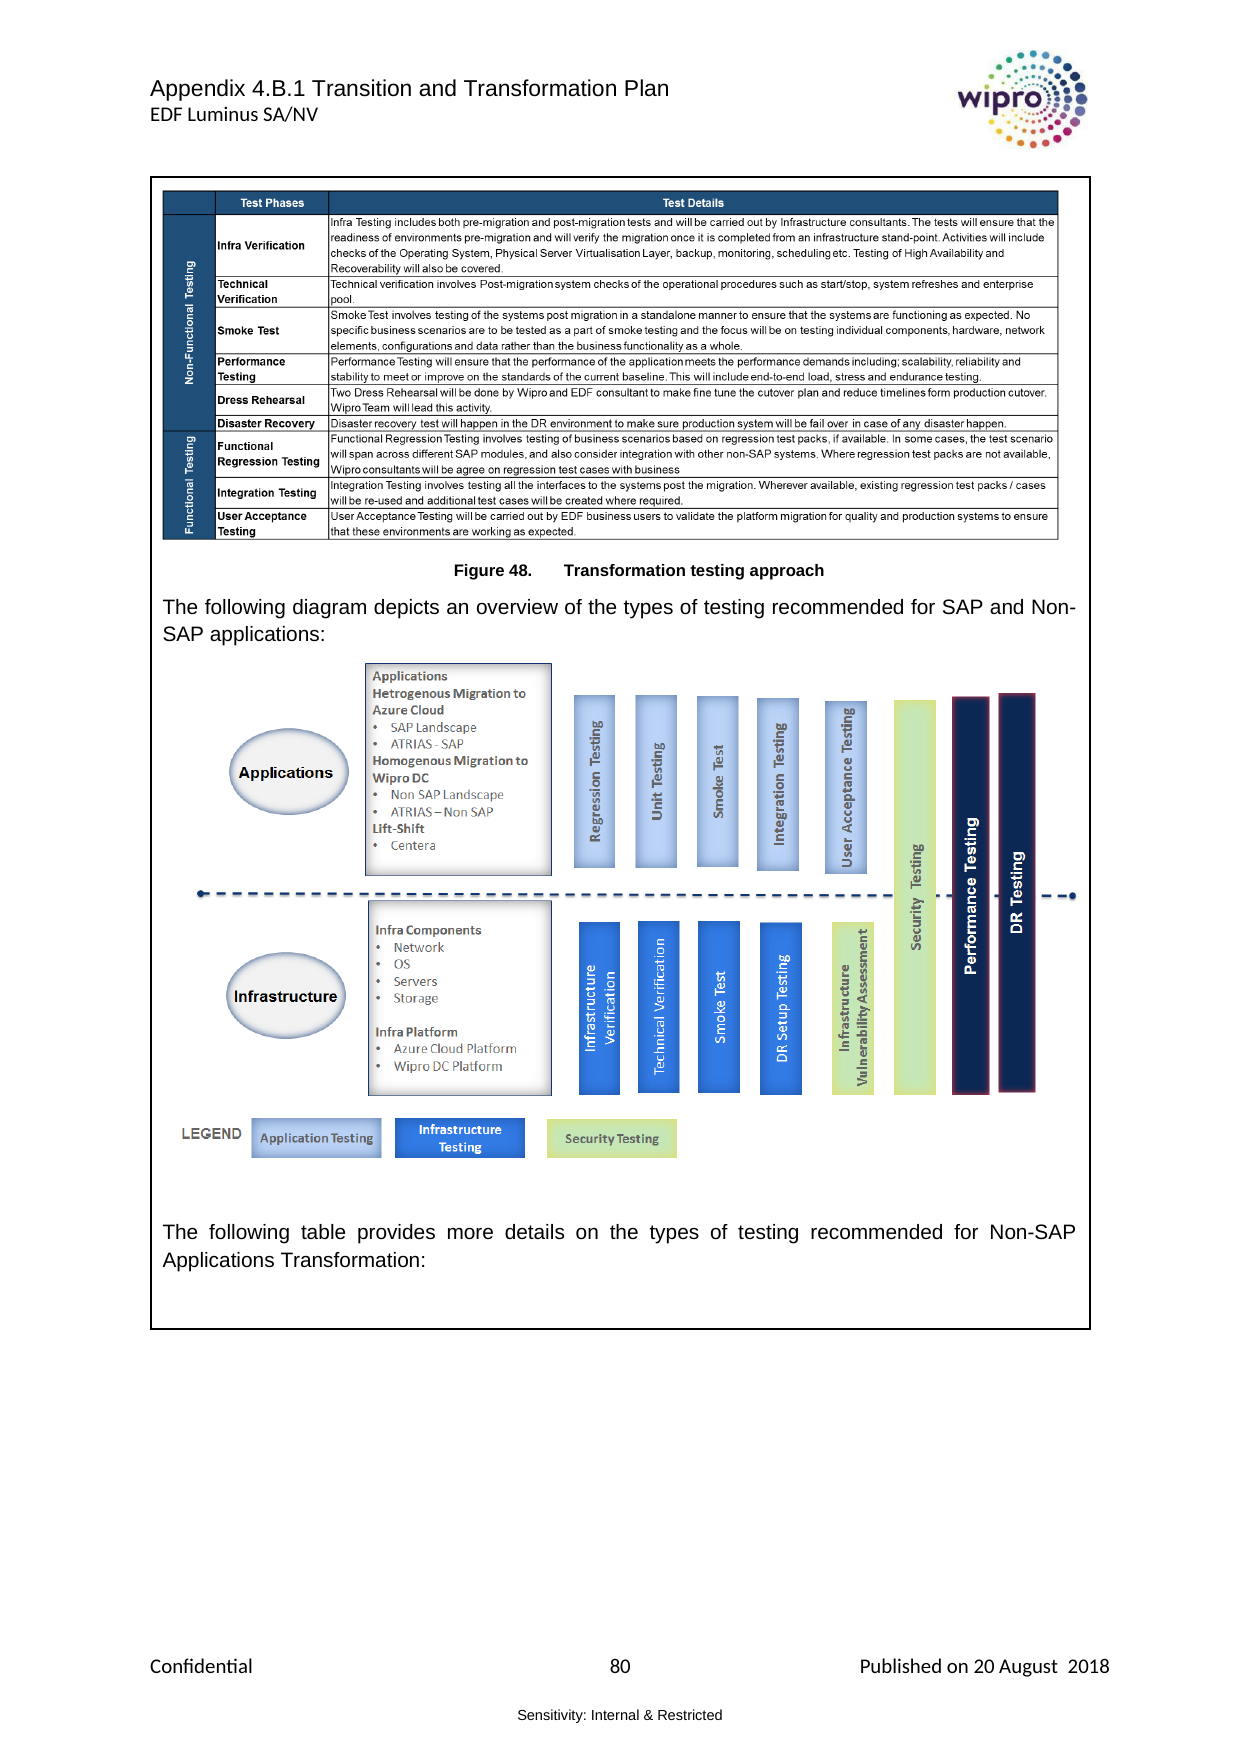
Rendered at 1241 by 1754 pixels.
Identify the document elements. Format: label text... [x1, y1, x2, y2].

picture [162, 662, 1079, 1164]
picture [162, 190, 1059, 544]
picture [943, 48, 1091, 151]
